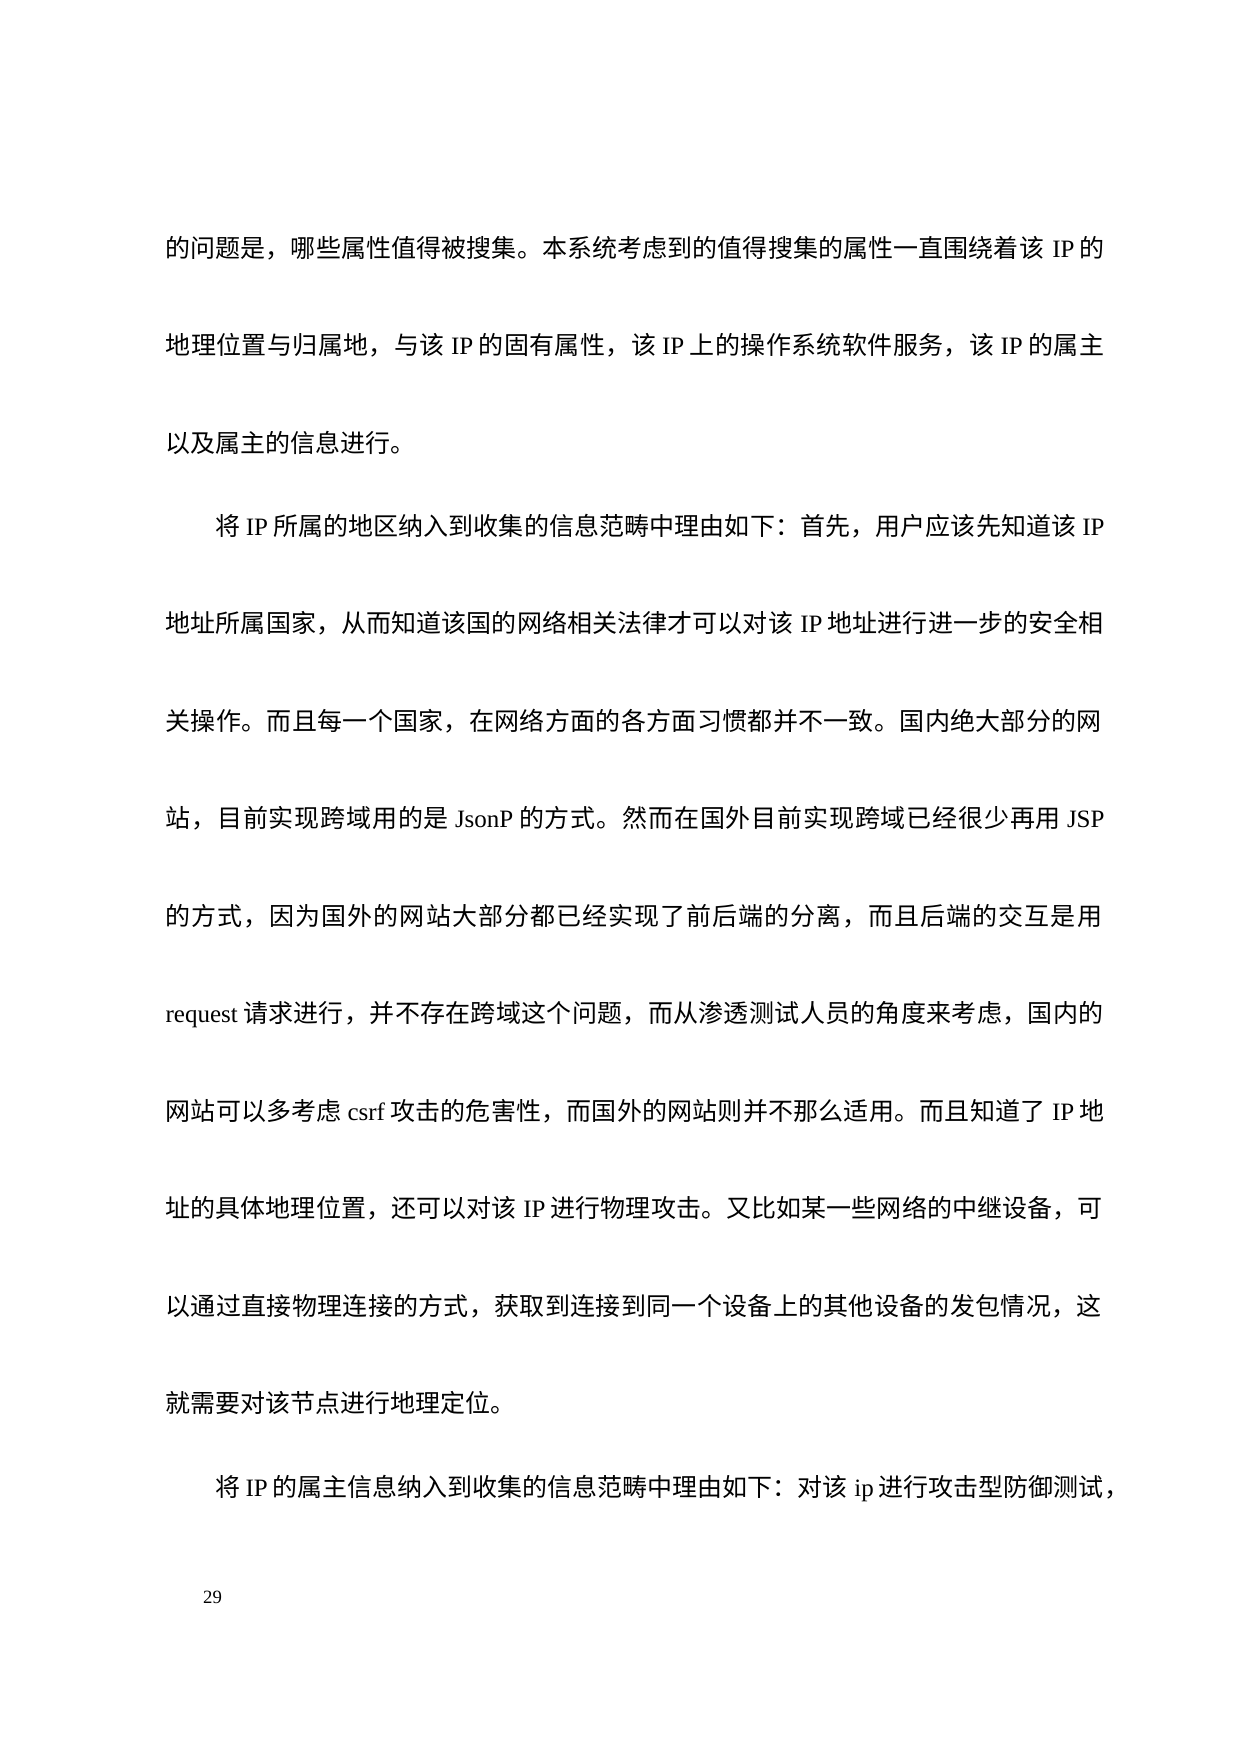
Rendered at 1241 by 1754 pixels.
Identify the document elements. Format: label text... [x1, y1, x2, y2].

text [165, 1453, 1104, 1518]
text 将IP所属的地区纳入到收集的信息范畴中理由如下：首先，用户应该先知道该IP地址所属国家，从而知道该国的网络相关法律才可以对该IP地址进行进一步的安全相关操作。而且每一个国家，在网络方面的各方面习惯都并不一致。国内绝大部分的网站，目前实现跨域用的是JsonP的方式。然而在国外目前实现跨域已经很少再用JSP的方式，因为国外的网站大部分都已经实现了前后端的分离，而且后端的交互是用request请求进行，并不存在跨域这个问题，而从渗透测试人员的角度来考虑，国内的网站可以多考虑csrf攻击的危害性，而国外的网站则并不那么适用。而且知道了IP地址的具体地理位置，还可以对该IP进行物理攻击。又比如某一些网络的中继设备，可以通过直接物理连接的方式，获取到连接到同一个设备上的其他设备的发包情况，这就需要对该节点进行地理定位。 [165, 492, 1104, 1434]
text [165, 214, 1104, 474]
